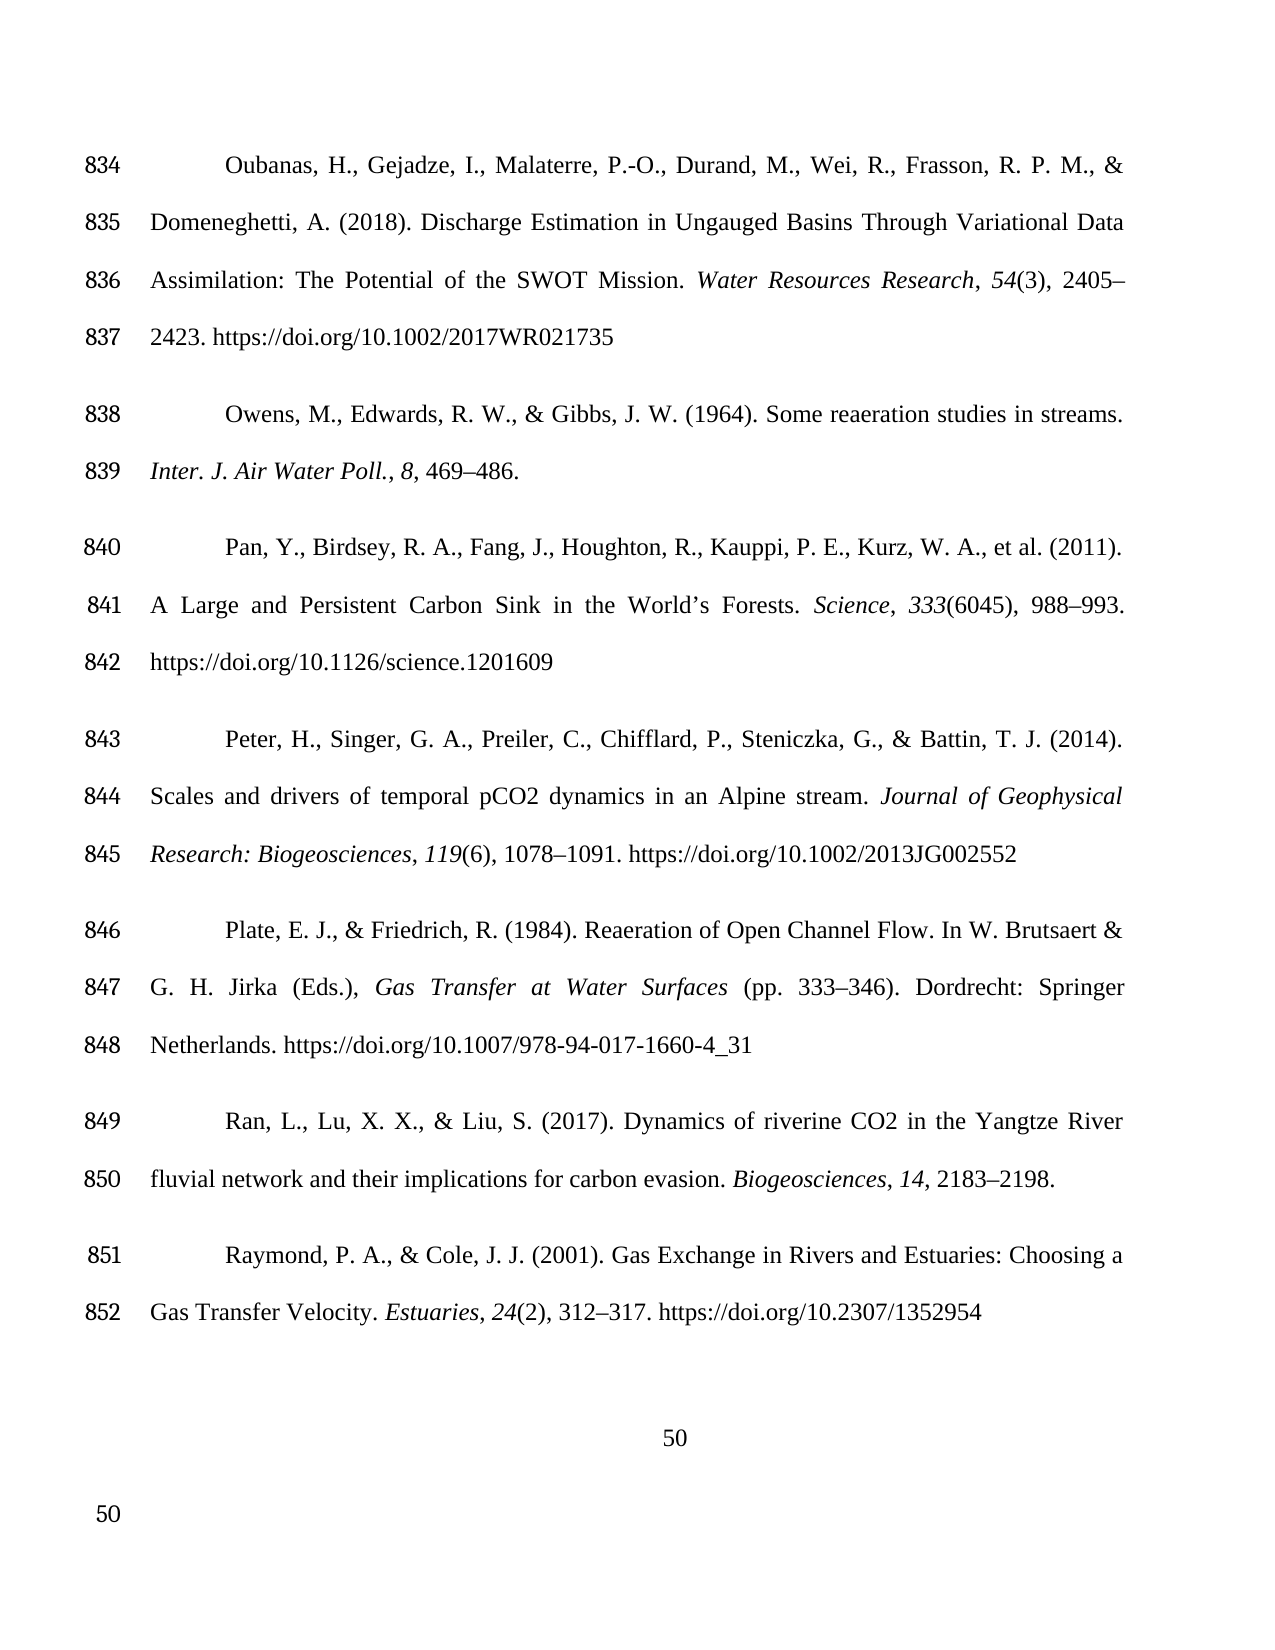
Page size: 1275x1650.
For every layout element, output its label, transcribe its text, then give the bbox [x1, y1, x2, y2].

text Ran, L., Lu, X. X., & Liu, S. (2017). Dynamics of riverine CO2 in the Yangtze River fluvial network and their implications for carbon evasion. Biogeosciences, 14, 2183–2198. [150, 1106, 1125, 1192]
text Peter, H., Singer, G. A., Preiler, C., Chifflard, P., Steniczka, G., & Battin, T. J. (2014). Scales and drivers of temporal pCO2 dynamics in an Alpine stream. Journal of Geophysical Research: Biogeosciences, 119(6), 1078–1091. https://doi.org/10.1002/2013JG002552 [150, 724, 1125, 867]
text Plate, E. J., & Friedrich, R. (1984). Reaeration of Open Channel Flow. In W. Brutsaert & G. H. Jirka (Eds.), Gas Transfer at Water Surfaces (pp. 333–346). Dordrecht: Springer Netherlands. https://doi.org/10.1007/978-94-017-1660-4_31 [150, 915, 1125, 1059]
text Raymond, P. A., & Cole, J. J. (2001). Gas Exchange in Rivers and Estuaries: Choosing a Gas Transfer Velocity. Estuaries, 24(2), 312–317. https://doi.org/10.2307/1352954 [150, 1240, 1125, 1326]
text Oubanas, H., Gejadze, I., Malaterre, P.-O., Durand, M., Wei, R., Frasson, R. P. M., & Domeneghetti, A. (2018). Discharge Estimation in Ungauged Basins Through Variational Data Assimilation: The Potential of the SWOT Mission. Water Resources Research, 54(3), 2405–2423. https://doi.org/10.1002/2017WR021735 [150, 150, 1125, 351]
text Pan, Y., Birdsey, R. A., Fang, J., Houghton, R., Kauppi, P. E., Kurz, W. A., et al. (2011). A Large and Persistent Carbon Sink in the World’s Forests. Science, 333(6045), 988–993. https://doi.org/10.1126/science.1201609 [150, 532, 1125, 676]
text Owens, M., Edwards, R. W., & Gibbs, J. W. (1964). Some reaeration studies in streams. Inter. J. Air Water Poll., 8, 469–486. [150, 399, 1125, 485]
